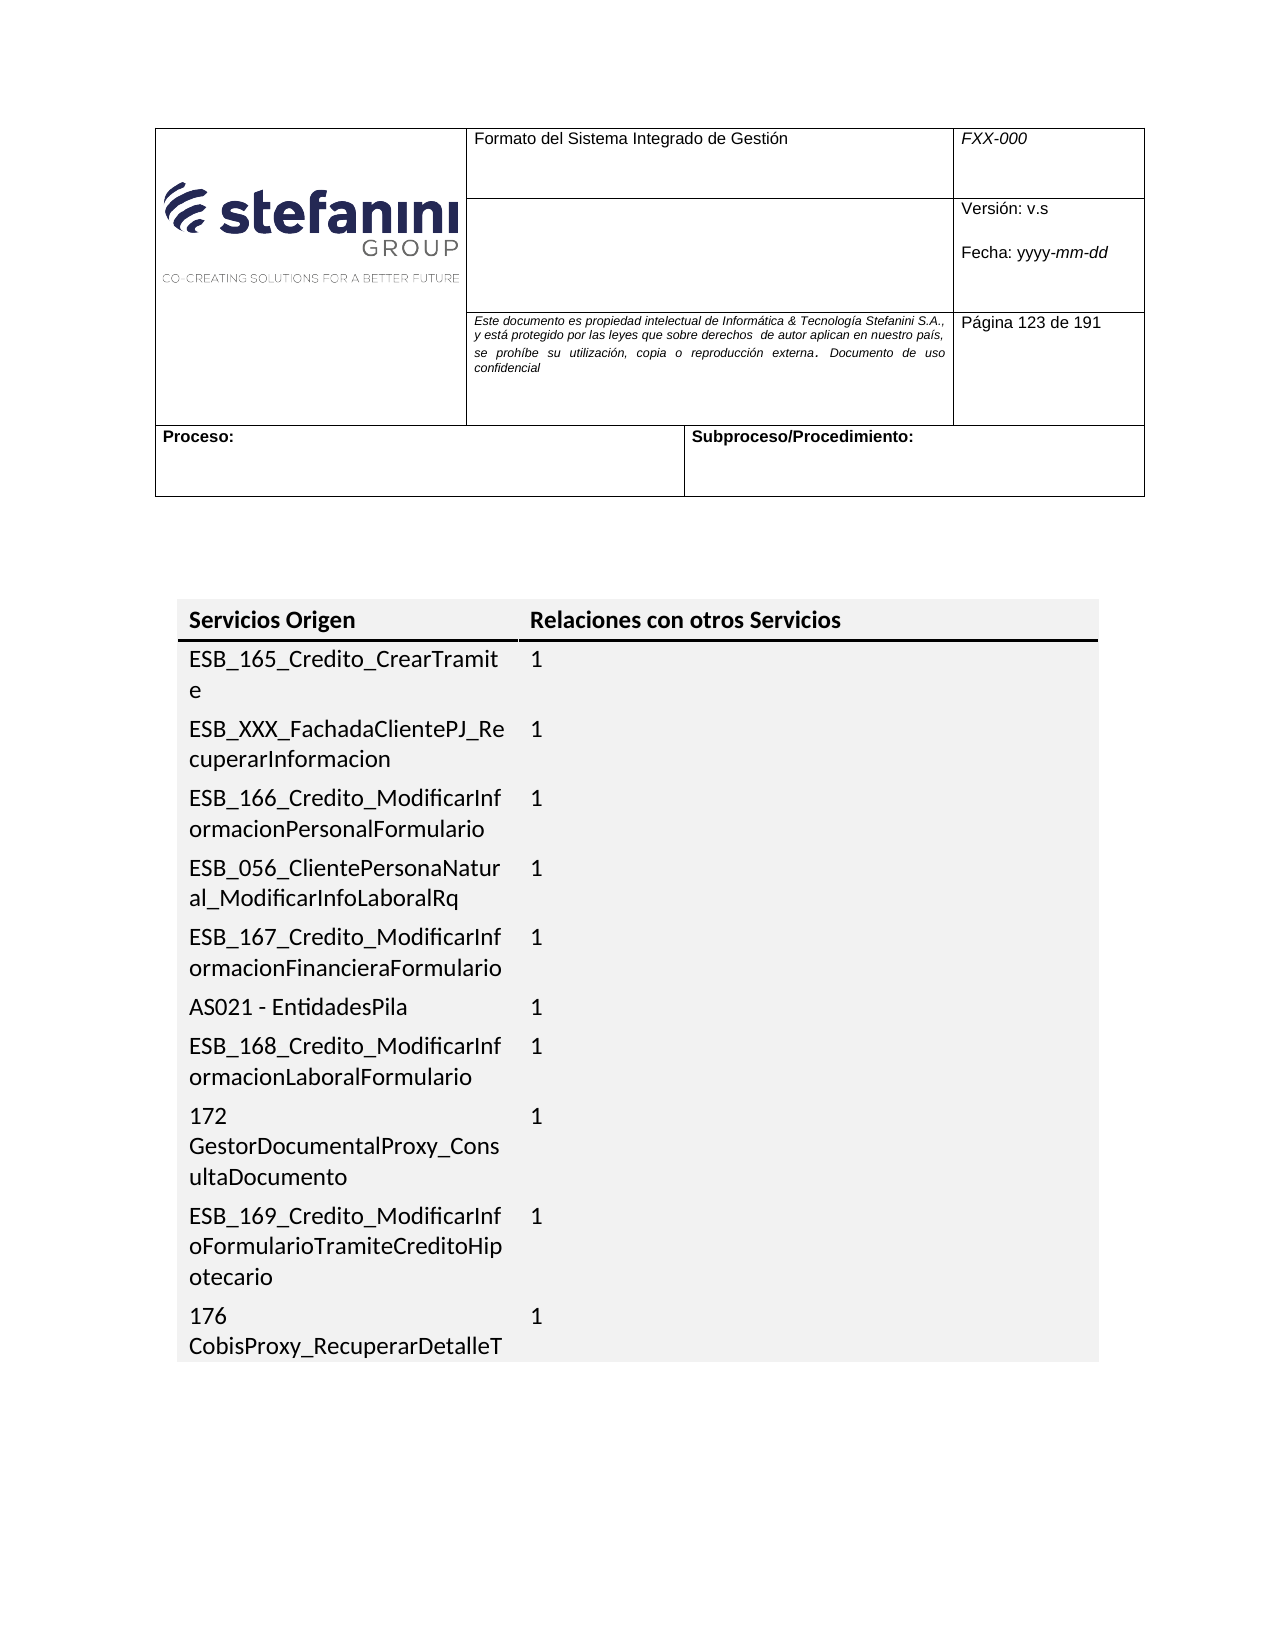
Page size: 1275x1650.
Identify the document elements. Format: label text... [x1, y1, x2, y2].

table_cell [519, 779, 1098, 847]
table_header Relaciones con otros Servicios [519, 600, 1098, 638]
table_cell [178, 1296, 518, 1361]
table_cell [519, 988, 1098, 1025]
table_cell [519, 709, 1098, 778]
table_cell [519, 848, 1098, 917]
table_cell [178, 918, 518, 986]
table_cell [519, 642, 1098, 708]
table_header Servicios Origen [178, 600, 518, 638]
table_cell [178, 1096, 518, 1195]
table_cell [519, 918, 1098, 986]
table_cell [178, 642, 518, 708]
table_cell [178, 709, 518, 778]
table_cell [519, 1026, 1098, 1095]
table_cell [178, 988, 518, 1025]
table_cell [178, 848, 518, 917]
picture [162, 182, 460, 286]
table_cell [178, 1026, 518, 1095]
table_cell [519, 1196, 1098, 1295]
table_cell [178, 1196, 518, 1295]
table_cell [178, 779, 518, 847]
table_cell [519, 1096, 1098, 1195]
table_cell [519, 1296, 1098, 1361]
